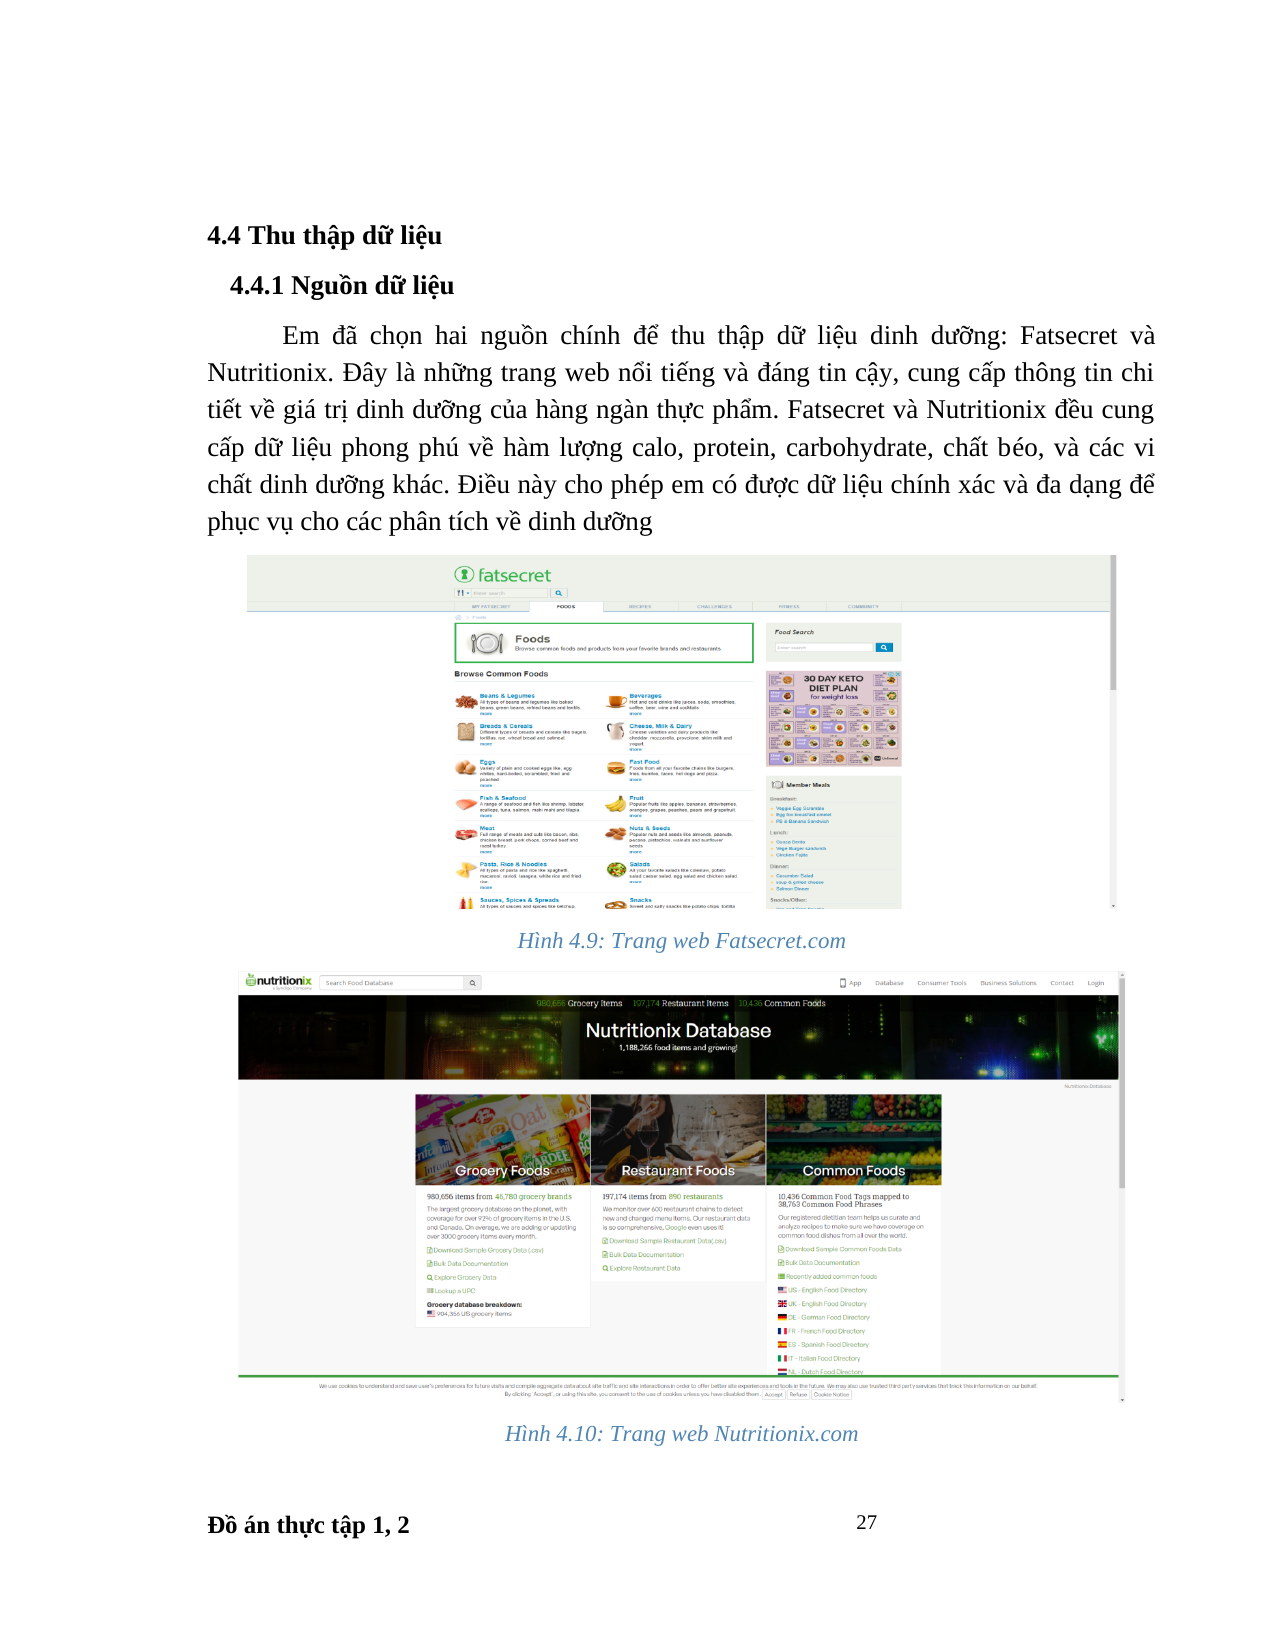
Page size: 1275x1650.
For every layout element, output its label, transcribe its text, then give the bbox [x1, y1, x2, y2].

text 4.4 Thu thập dữ liệu [207, 219, 1156, 251]
text 4.4.1 Nguồn dữ liệu [230, 269, 1156, 300]
picture [246, 555, 1117, 909]
text Em đã chọn hai nguồn chính để thu thập dữ liệu dinh dưỡng: Fatsecret và Nutritionix. Đây là những trang web nổi tiếng và đáng tin cậy, cung cấp thông tin chi tiết về giá trị dinh dưỡng của hàng ngàn thực phẩm. Fatsecret và Nutritionix đều cung cấp dữ liệu phong phú về hàm lượng calo, protein, carbohydrate, chất béo, và các vi chất dinh dưỡng khác. Điều này cho phép em có được dữ liệu chính xác và đa dạng để phục vụ cho các phân tích về dinh dưỡng [207, 319, 1156, 537]
picture [238, 971, 1126, 1403]
text Hình 4.10: Trang web Nutritionix.com [207, 1421, 1156, 1447]
text Hình 4.9: Trang web Fatsecret.com [207, 927, 1156, 953]
